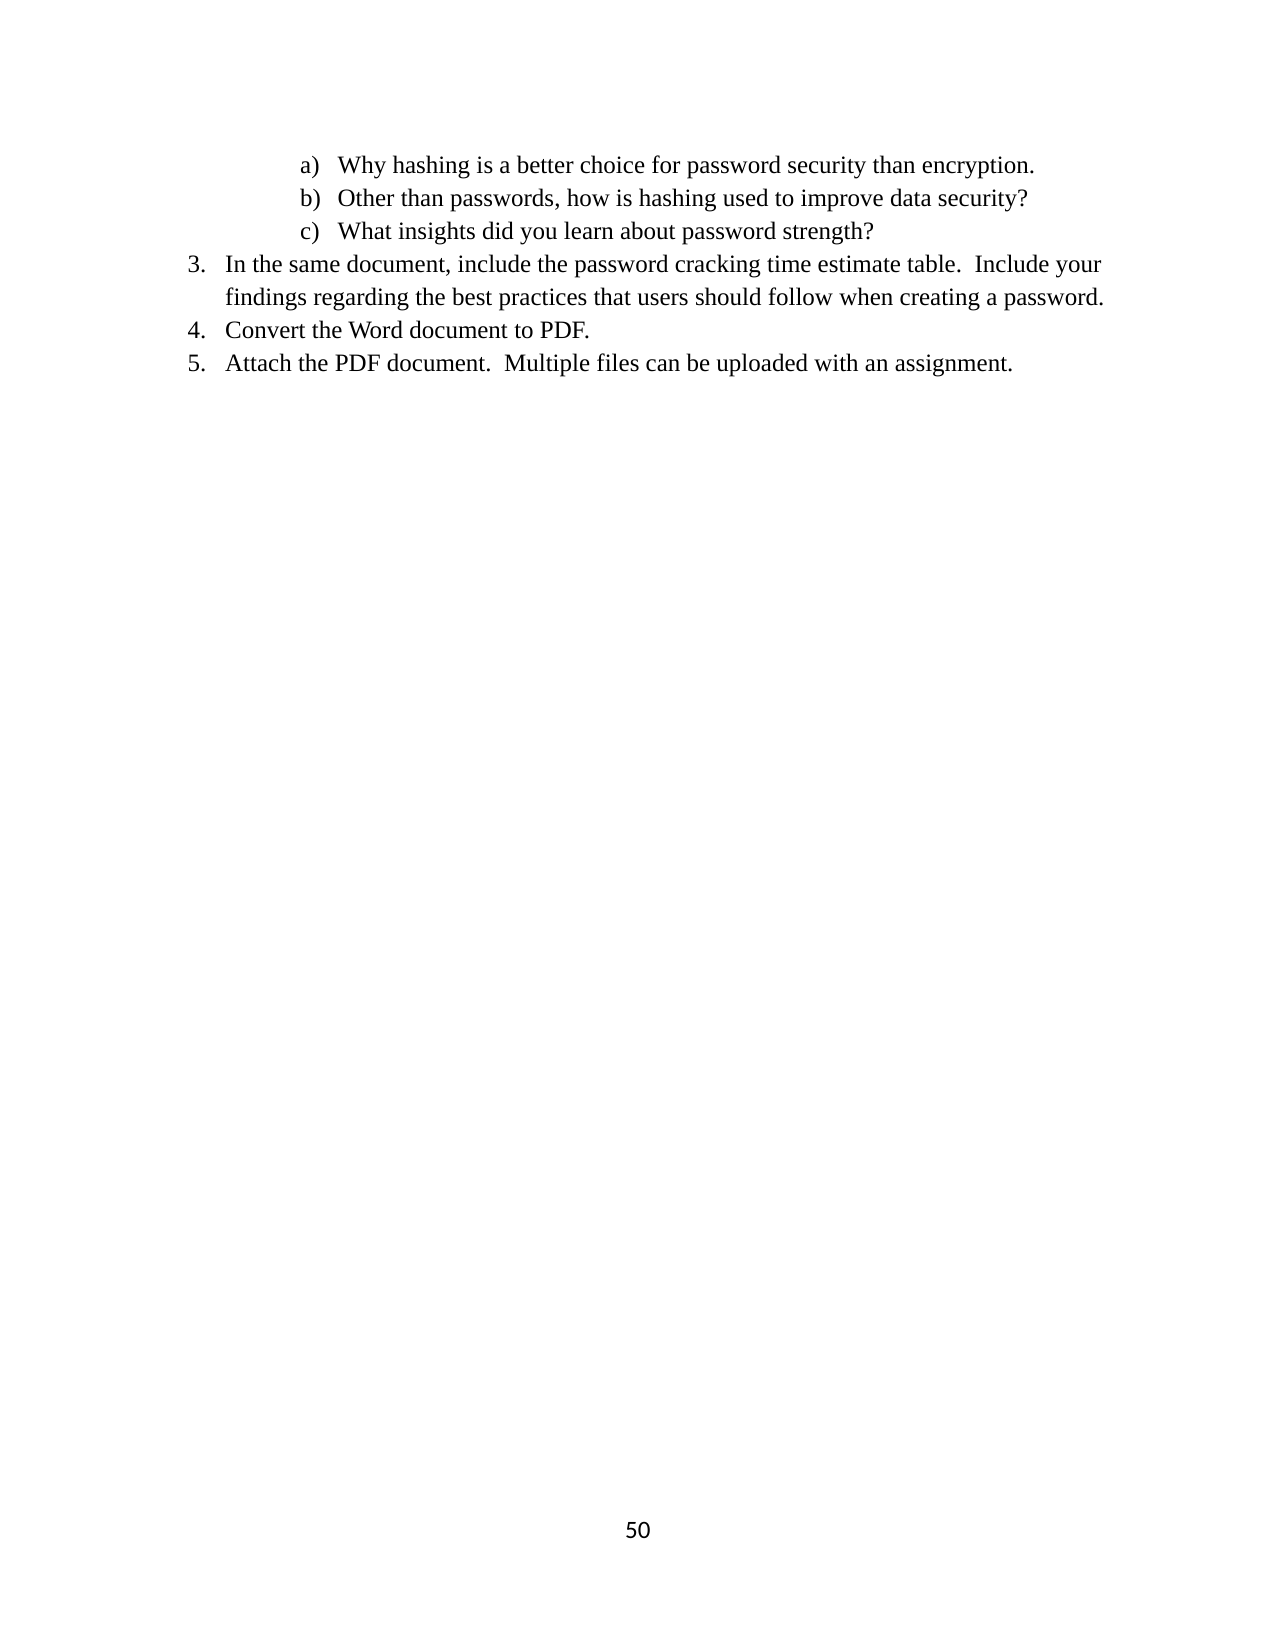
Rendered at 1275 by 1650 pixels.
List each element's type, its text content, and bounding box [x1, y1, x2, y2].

list Other than passwords, how is hashing used to improve data security? [300, 183, 1125, 212]
list Why hashing is a better choice for password security than encryption. [300, 150, 1125, 179]
list In the same document, include the password cracking time estimate table. Include your findings regarding the best practices that users should follow when creating a password. [187, 249, 1125, 311]
list What insights did you learn about password strength? [300, 216, 1125, 245]
list Attach the PDF document. Multiple files can be uploaded with an assignment. [187, 348, 1125, 377]
list Convert the Word document to PDF. [187, 315, 1125, 344]
